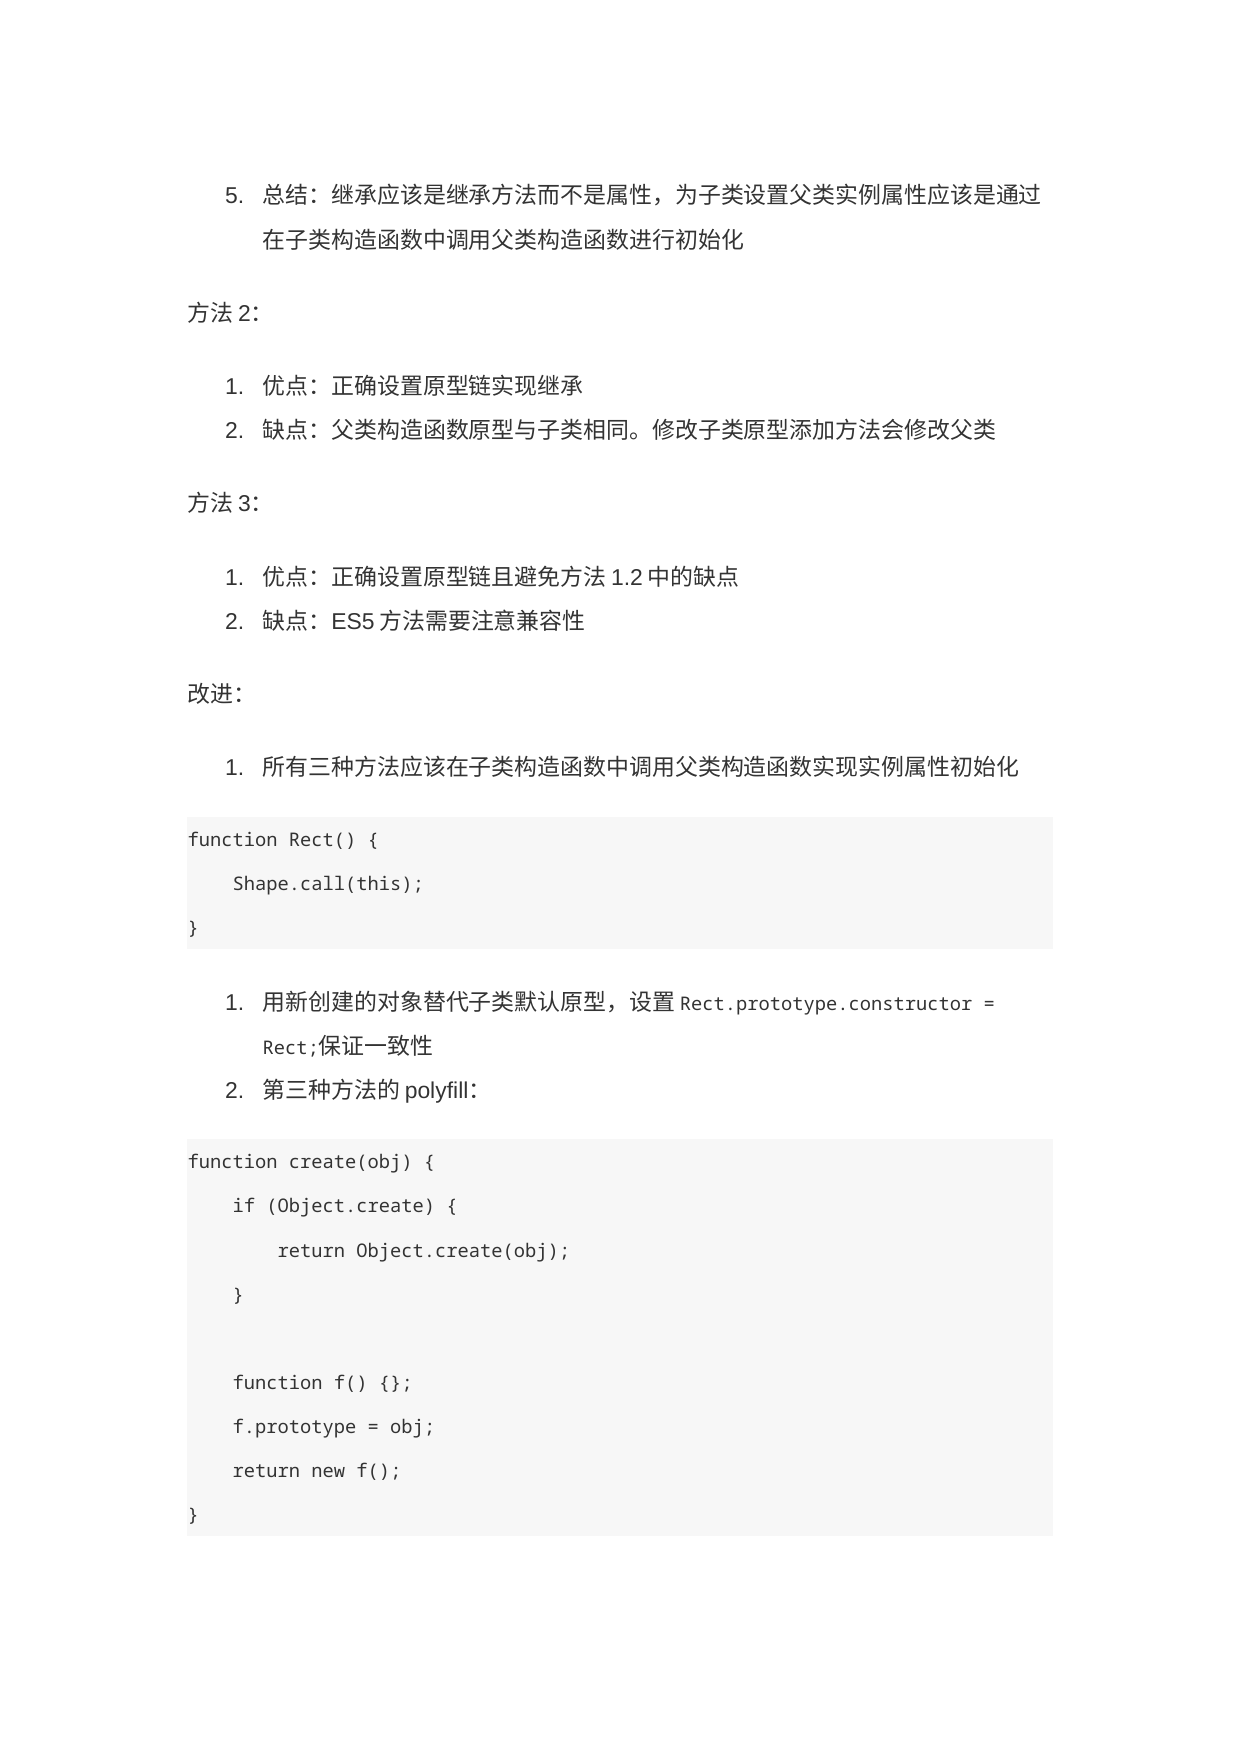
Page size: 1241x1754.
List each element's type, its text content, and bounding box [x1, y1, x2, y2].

list 优点：正确设置原型链实现继承 [225, 362, 1053, 407]
list 优点：正确设置原型链且避免方法1.2中的缺点 [225, 553, 1053, 597]
text return new f(); [187, 1448, 1053, 1492]
text function create(obj) { [187, 1139, 1053, 1183]
list 缺点：ES5方法需要注意兼容性 [225, 597, 1053, 641]
list 第三种方法的polyfill： [225, 1066, 1053, 1110]
text if (Object.create) { [187, 1183, 1053, 1228]
text Shape.call(this); [187, 861, 1053, 905]
list 总结：继承应该是继承方法而不是属性，为子类设置父类实例属性应该是通过在子类构造函数中调用父类构造函数进行初始化 [225, 172, 1053, 260]
text } [187, 1492, 1053, 1536]
text 方法3： [187, 480, 1053, 524]
text function f() {}; [187, 1360, 1053, 1404]
text return Object.create(obj); [187, 1228, 1053, 1272]
list 缺点：父类构造函数原型与子类相同。修改子类原型添加方法会修改父类 [225, 407, 1053, 451]
text } [187, 1272, 1053, 1316]
text 方法2： [187, 289, 1053, 333]
list 用新创建的对象替代子类默认原型，设置Rect.prototype.constructor = Rect;保证一致性 [225, 978, 1053, 1066]
text } [187, 905, 1053, 949]
text f.prototype = obj; [187, 1404, 1053, 1448]
text function Rect() { [187, 817, 1053, 861]
list 所有三种方法应该在子类构造函数中调用父类构造函数实现实例属性初始化 [225, 743, 1053, 788]
text 改进： [187, 670, 1053, 714]
